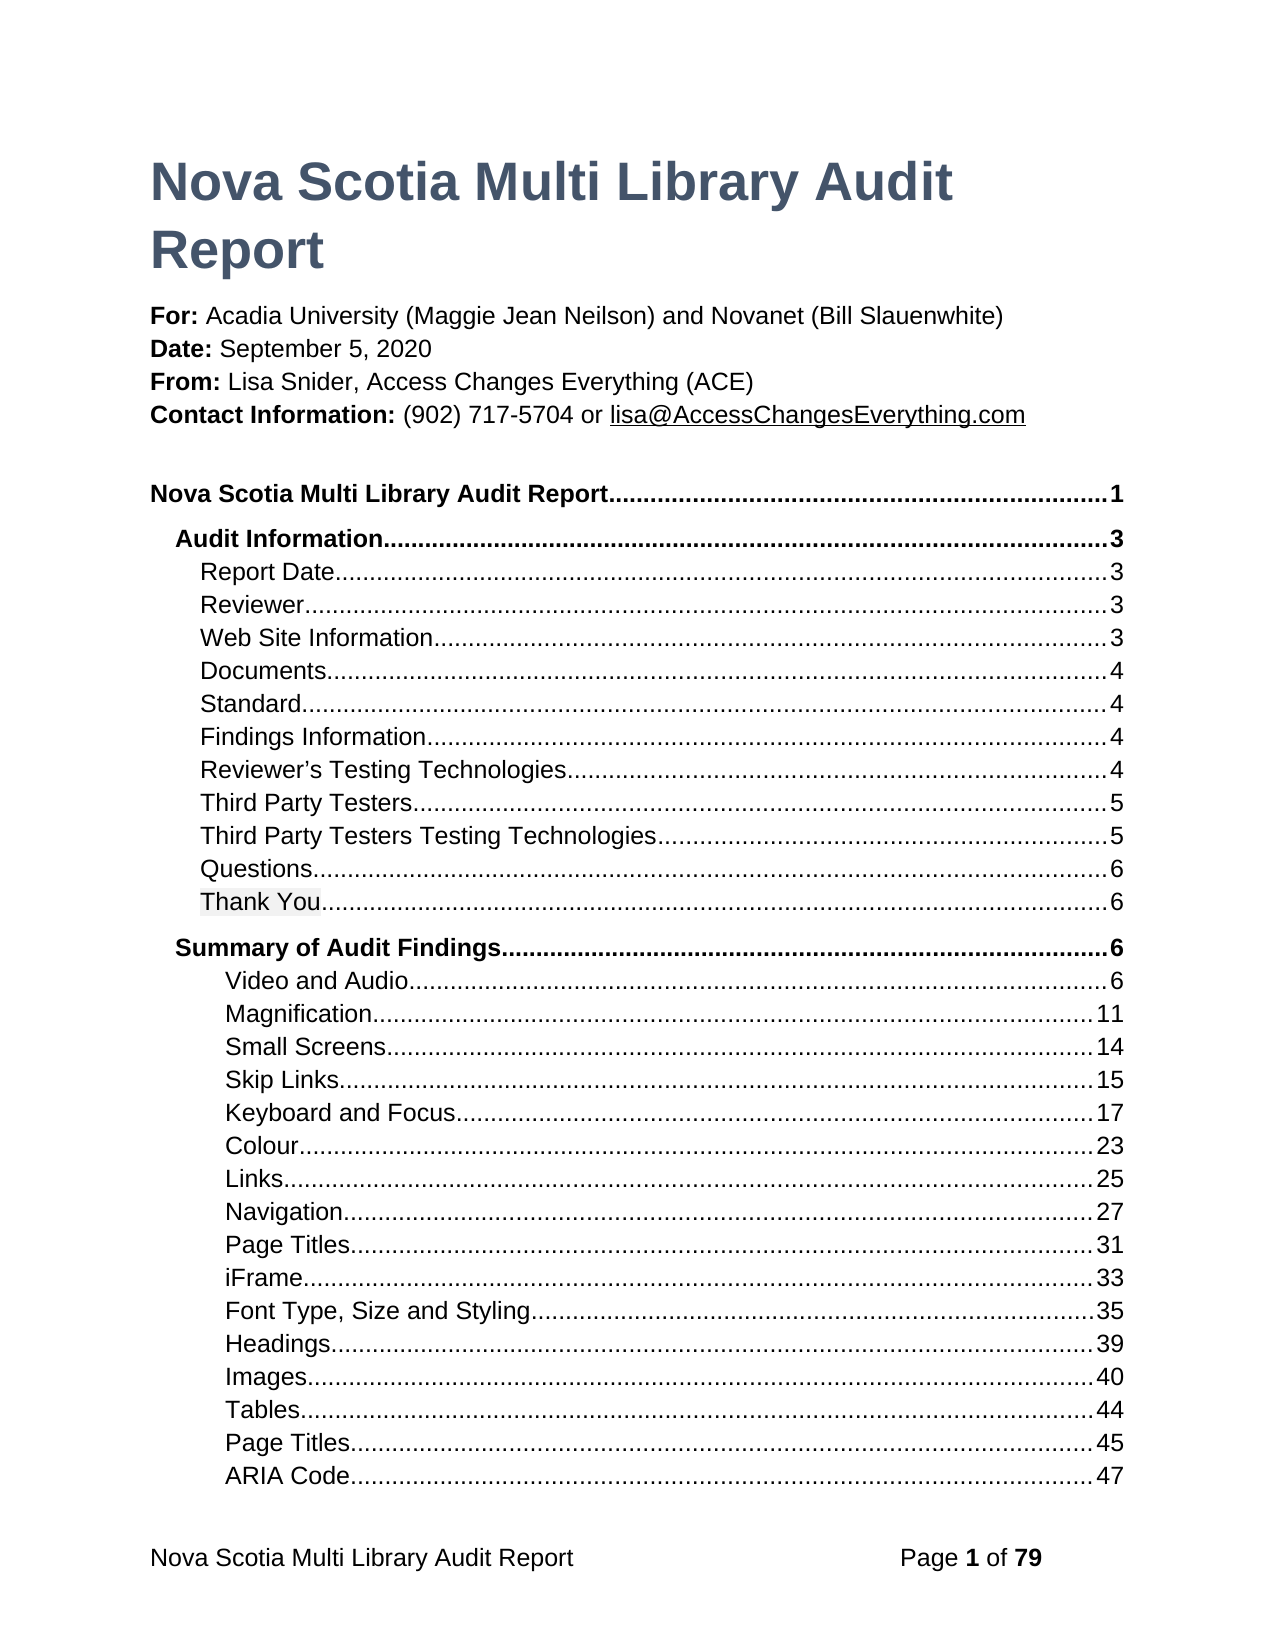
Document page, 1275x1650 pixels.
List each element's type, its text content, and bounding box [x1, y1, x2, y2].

text Headings 39 [225, 1329, 1125, 1358]
text Images 40 [225, 1362, 1125, 1391]
text From: Lisa Snider, Access Changes Everything (ACE) Contact Information: (902) 717-5704 or lisa@AccessChangesEverything.com [150, 367, 1125, 429]
text Font Type, Size and Styling 35 [225, 1296, 1125, 1325]
text Web Site Information 3 [200, 623, 1125, 652]
text Page Titles 45 [225, 1428, 1125, 1457]
text Standard 4 [200, 689, 1125, 718]
text Reviewer 3 [200, 590, 1125, 619]
text Small Screens 14 [225, 1032, 1125, 1061]
text Findings Information 4 [200, 722, 1125, 751]
text Video and Audio 6 [225, 966, 1125, 995]
text Questions 6 [200, 854, 1125, 883]
text Documents 4 [200, 656, 1125, 685]
text Nova Scotia Multi Library Audit Report 1 [150, 479, 1125, 507]
text iFrame 33 [225, 1263, 1125, 1292]
text Summary of Audit Findings 6 [175, 933, 1125, 962]
text Reviewer’s Testing Technologies 4 [200, 755, 1125, 784]
text Colour 23 [225, 1131, 1125, 1160]
text Third Party Testers Testing Technologies 5 [200, 821, 1125, 850]
text Audit Information 3 [175, 524, 1125, 553]
text Thank You 6 [200, 887, 1125, 916]
text Skip Links 15 [225, 1065, 1125, 1094]
text Navigation 27 [225, 1197, 1125, 1226]
text Links 25 [225, 1164, 1125, 1193]
text Magnification 11 [225, 999, 1125, 1028]
text ARIA Code 47 [225, 1461, 1125, 1490]
subtitle Nova Scotia Multi Library Audit Report [150, 150, 1125, 279]
text Date: September 5, 2020 [150, 334, 1125, 363]
text Tables 44 [225, 1395, 1125, 1424]
text For: Acadia University (Maggie Jean Neilson) and Novanet (Bill Slauenwhite) [150, 301, 1125, 330]
text Keyboard and Focus 17 [225, 1098, 1125, 1127]
text Report Date 3 [200, 557, 1125, 586]
text Page Titles 31 [225, 1230, 1125, 1259]
text Third Party Testers 5 [200, 788, 1125, 817]
